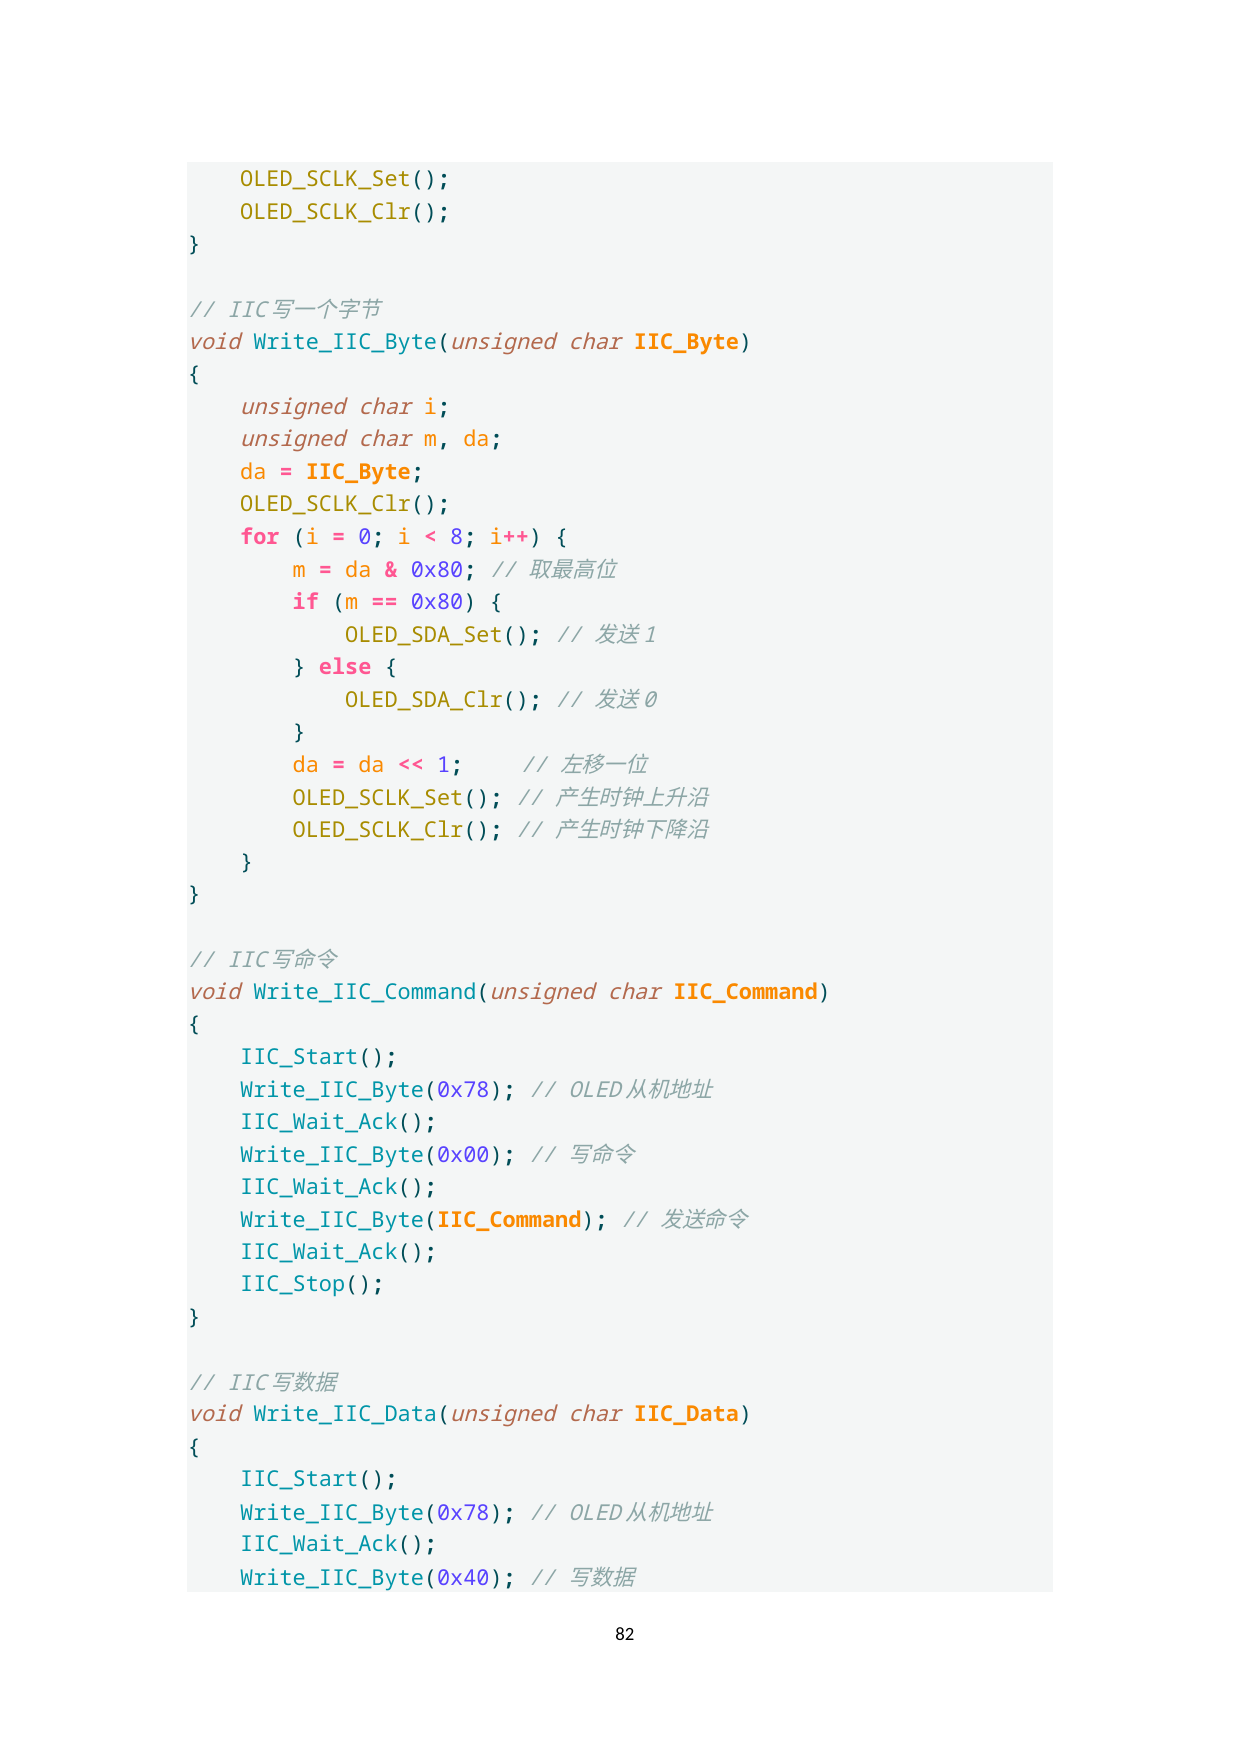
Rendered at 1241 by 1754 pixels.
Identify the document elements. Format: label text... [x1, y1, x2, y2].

text } [187, 844, 1053, 877]
text da = IIC_Byte; [187, 454, 1053, 487]
text Write_IIC_Byte(IIC_Command); // 发送命令 [187, 1202, 1053, 1234]
text unsigned char m, da; [187, 422, 1053, 454]
text da = da << 1; // 左移一位 [187, 747, 1053, 779]
text { [187, 357, 1053, 389]
text } [187, 877, 1053, 909]
text } else { [187, 649, 1053, 682]
text OLED_SCLK_Set(); [187, 162, 1053, 194]
text IIC_Wait_Ack(); [187, 1527, 1053, 1559]
text IIC_Wait_Ack(); [187, 1234, 1053, 1267]
text m = da & 0x80; // 取最高位 [187, 552, 1053, 584]
text void Write_IIC_Byte(unsigned char IIC_Byte) [187, 324, 1053, 357]
text OLED_SCLK_Clr(); [187, 487, 1053, 519]
text Write_IIC_Byte(0x00); // 写命令 [187, 1137, 1053, 1169]
text OLED_SCLK_Clr(); [187, 194, 1053, 227]
text OLED_SDA_Set(); // 发送1 [187, 617, 1053, 649]
text } [187, 227, 1053, 259]
text void Write_IIC_Command(unsigned char IIC_Command) [187, 974, 1053, 1007]
text Write_IIC_Byte(0x78); // OLED从机地址 [187, 1072, 1053, 1104]
text // IIC写一个字节 [187, 292, 1053, 324]
text IIC_Wait_Ack(); [187, 1169, 1053, 1202]
text IIC_Wait_Ack(); [187, 1104, 1053, 1137]
text unsigned char i; [187, 389, 1053, 422]
text { [187, 1007, 1053, 1039]
text Write_IIC_Byte(0x78); // OLED从机地址 [187, 1494, 1053, 1527]
text // IIC写数据 [187, 1364, 1053, 1397]
text OLED_SDA_Clr(); // 发送0 [187, 682, 1053, 714]
text IIC_Start(); [187, 1039, 1053, 1072]
text } [187, 714, 1053, 747]
text Write_IIC_Byte(0x40); // 写数据 [187, 1559, 1053, 1592]
text IIC_Stop(); [187, 1267, 1053, 1299]
text for (i = 0; i < 8; i++) { [187, 519, 1053, 552]
text { [187, 1429, 1053, 1462]
text } [187, 1299, 1053, 1332]
text IIC_Start(); [187, 1462, 1053, 1494]
text OLED_SCLK_Set(); // 产生时钟上升沿 [187, 779, 1053, 812]
text void Write_IIC_Data(unsigned char IIC_Data) [187, 1397, 1053, 1429]
text OLED_SCLK_Clr(); // 产生时钟下降沿 [187, 812, 1053, 844]
text // IIC写命令 [187, 942, 1053, 974]
text if (m == 0x80) { [187, 584, 1053, 617]
